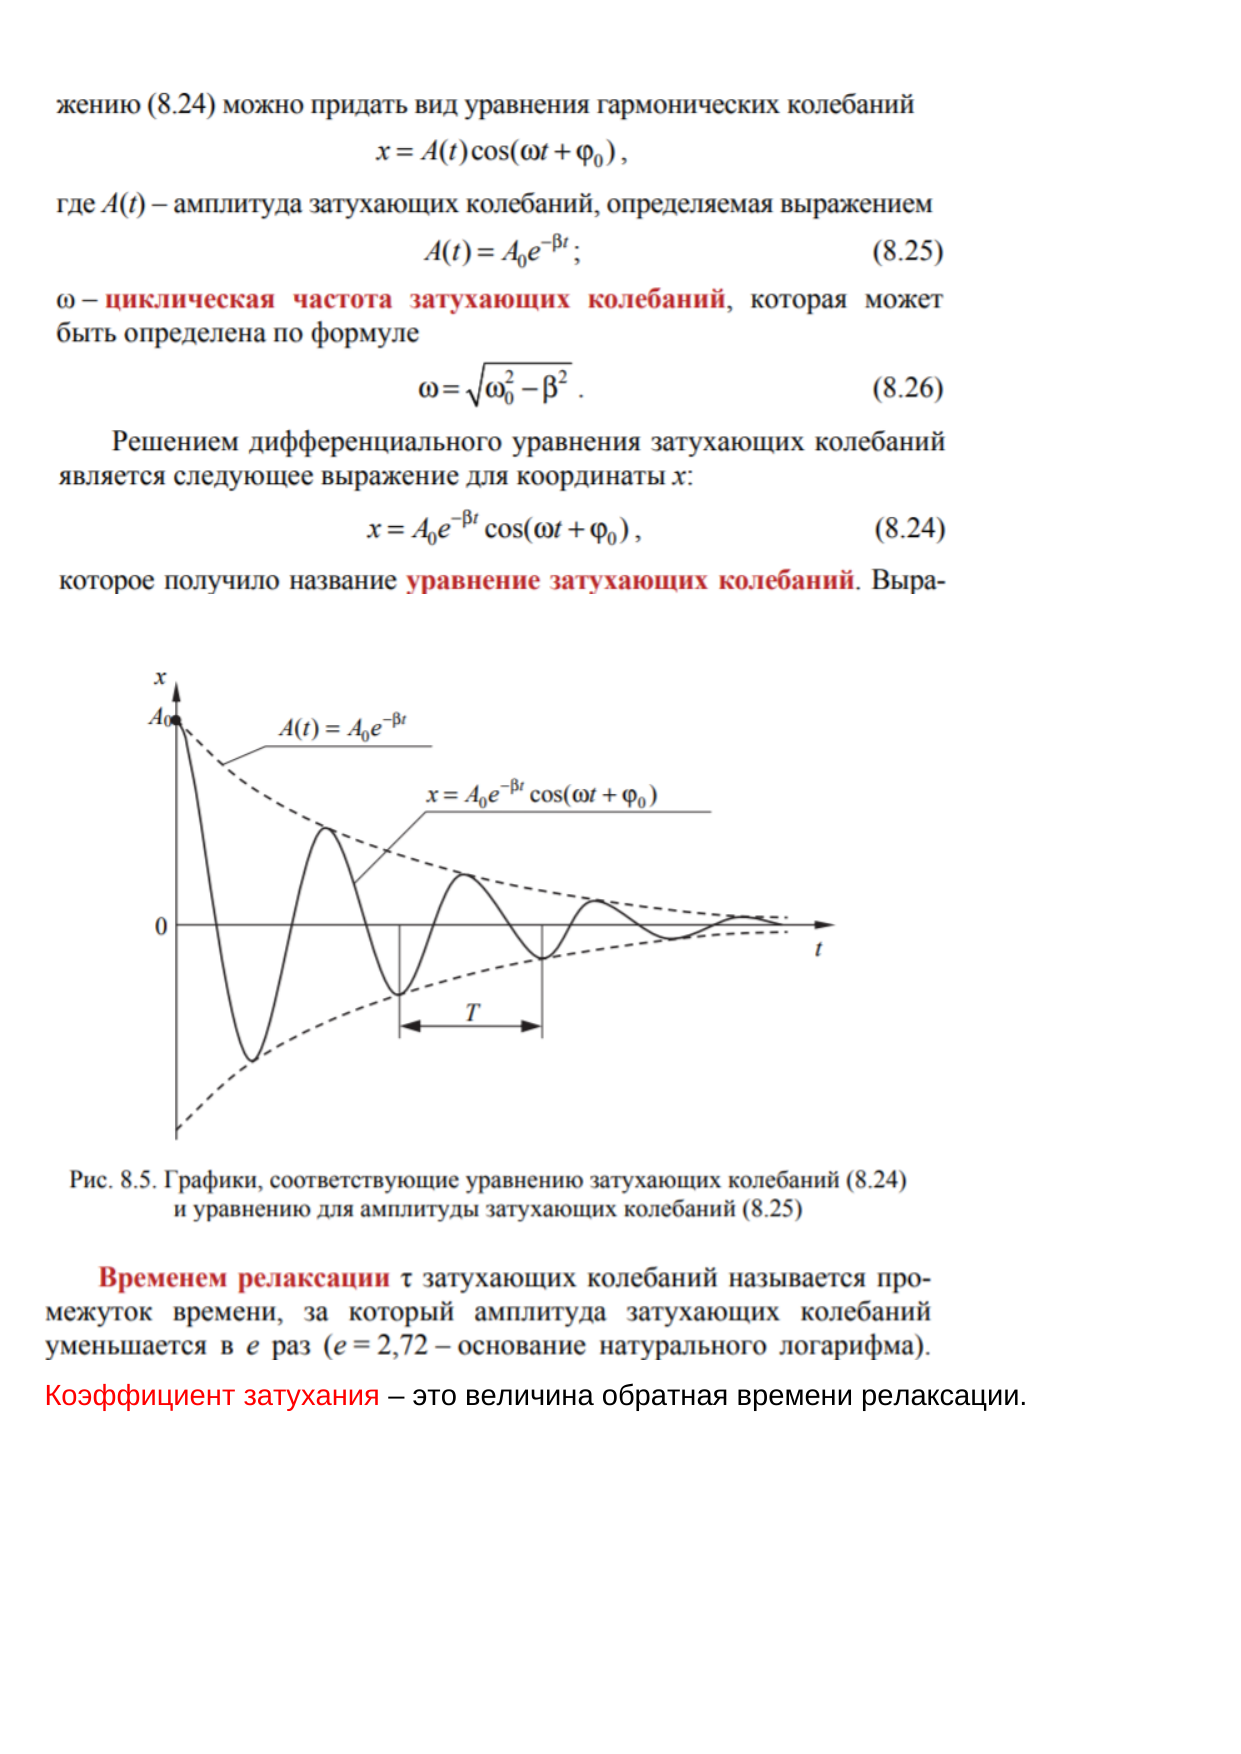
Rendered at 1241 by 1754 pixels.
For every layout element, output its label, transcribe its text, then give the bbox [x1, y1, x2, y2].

text Коэффициент затухания – это величина обратная времени релаксации. [44, 1378, 1152, 1412]
picture [44, 665, 1034, 1360]
picture [44, 88, 1015, 423]
picture [44, 424, 957, 594]
